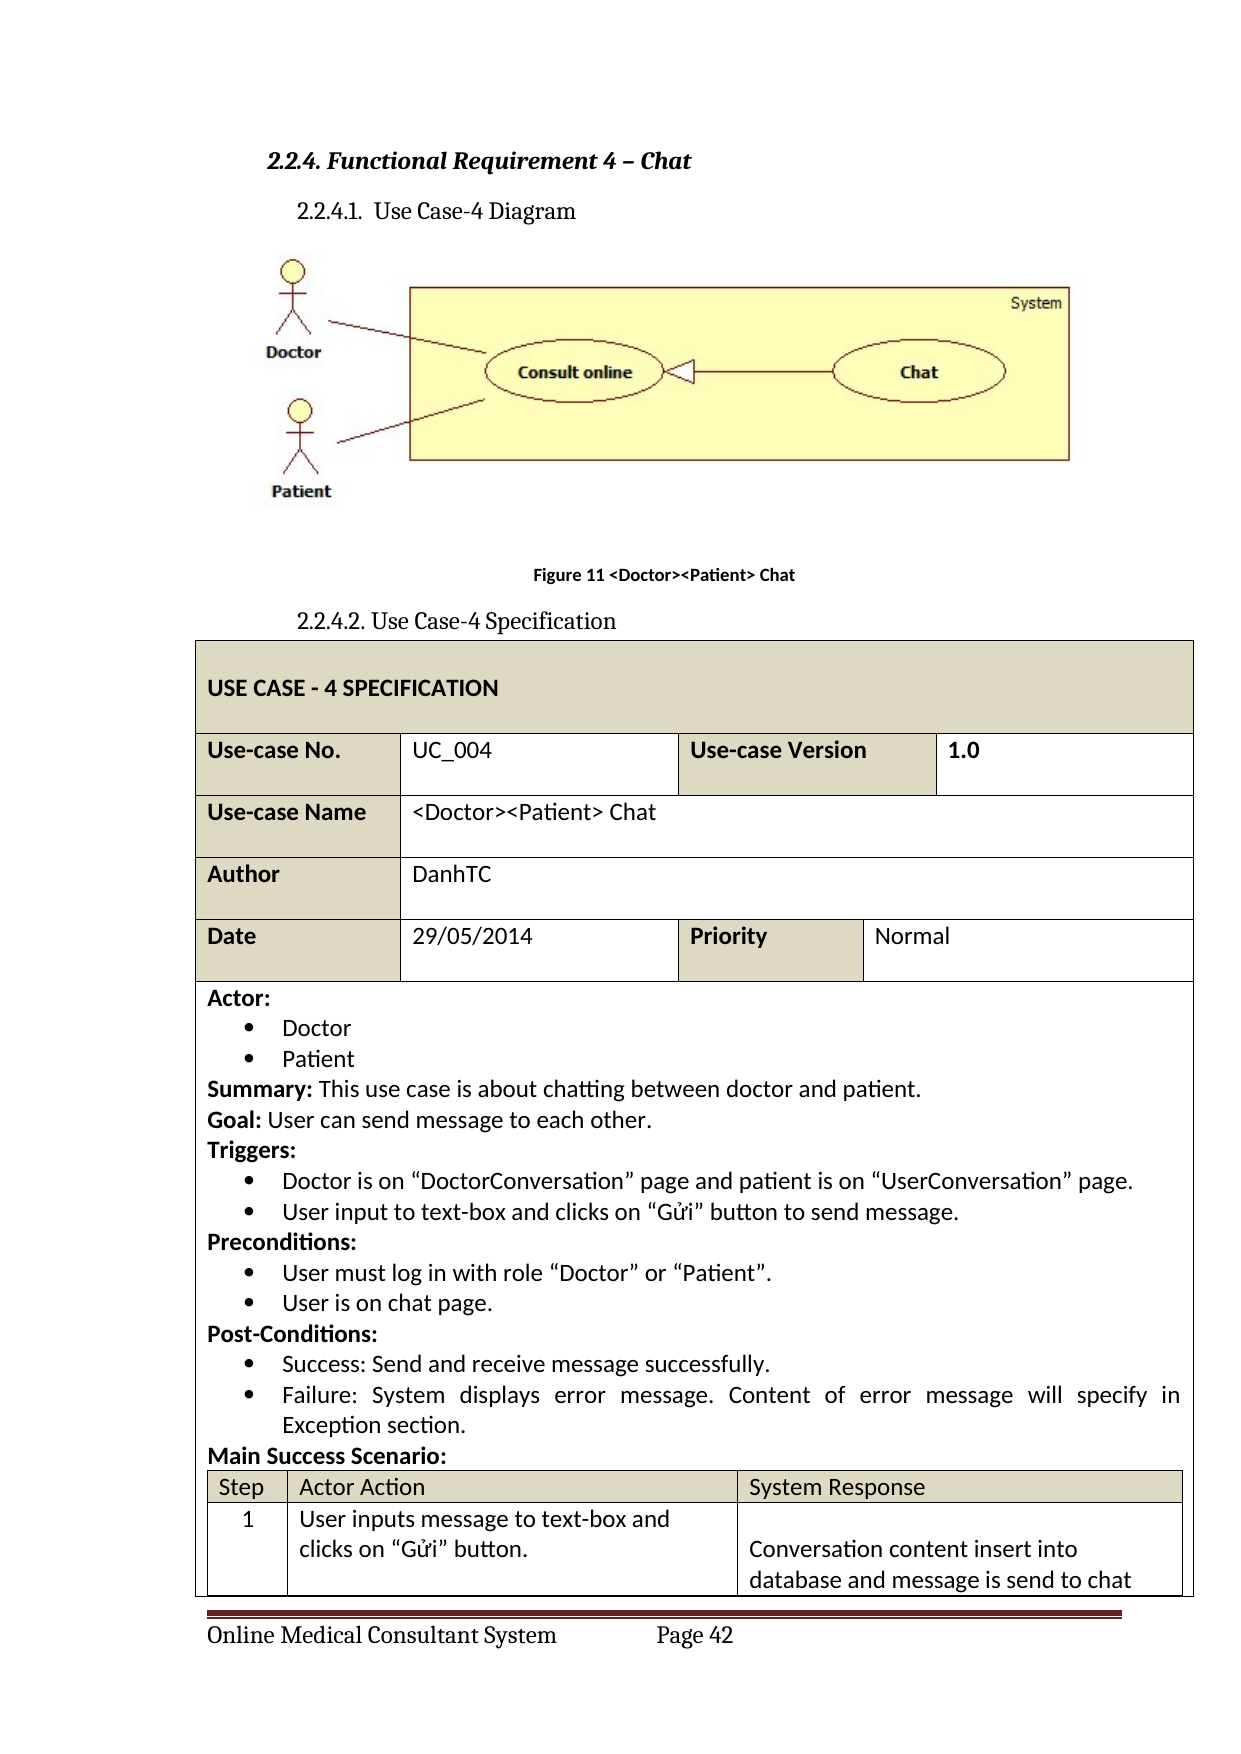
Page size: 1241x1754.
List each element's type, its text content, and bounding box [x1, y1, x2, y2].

table_cell Use-case Version [679, 734, 936, 795]
subtitle Use Case-4 Specification [282, 607, 1122, 636]
table_cell Date [196, 920, 400, 981]
table_cell 1.0 [937, 734, 1193, 795]
text Figure 11 <Doctor><Patient> Chat [207, 563, 1122, 586]
table_cell Author [196, 858, 400, 919]
table_cell Use-case Name [196, 796, 400, 857]
table_cell <Doctor><Patient> Chat [401, 796, 1193, 857]
subtitle Functional Requirement 4 – Chat [267, 147, 1122, 176]
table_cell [196, 982, 1193, 1596]
table_cell UC_004 [401, 734, 678, 795]
picture [230, 229, 1099, 538]
subtitle Use Case-4 Diagram [282, 197, 1122, 225]
table_cell Use-case No. [196, 734, 400, 795]
table_cell 29/05/2014 [401, 920, 678, 981]
table_header USE CASE - 4 SPECIFICATION [196, 641, 1193, 733]
table_cell Priority [679, 920, 863, 981]
table_cell DanhTC [401, 858, 1193, 919]
table_cell Normal [864, 920, 1193, 981]
